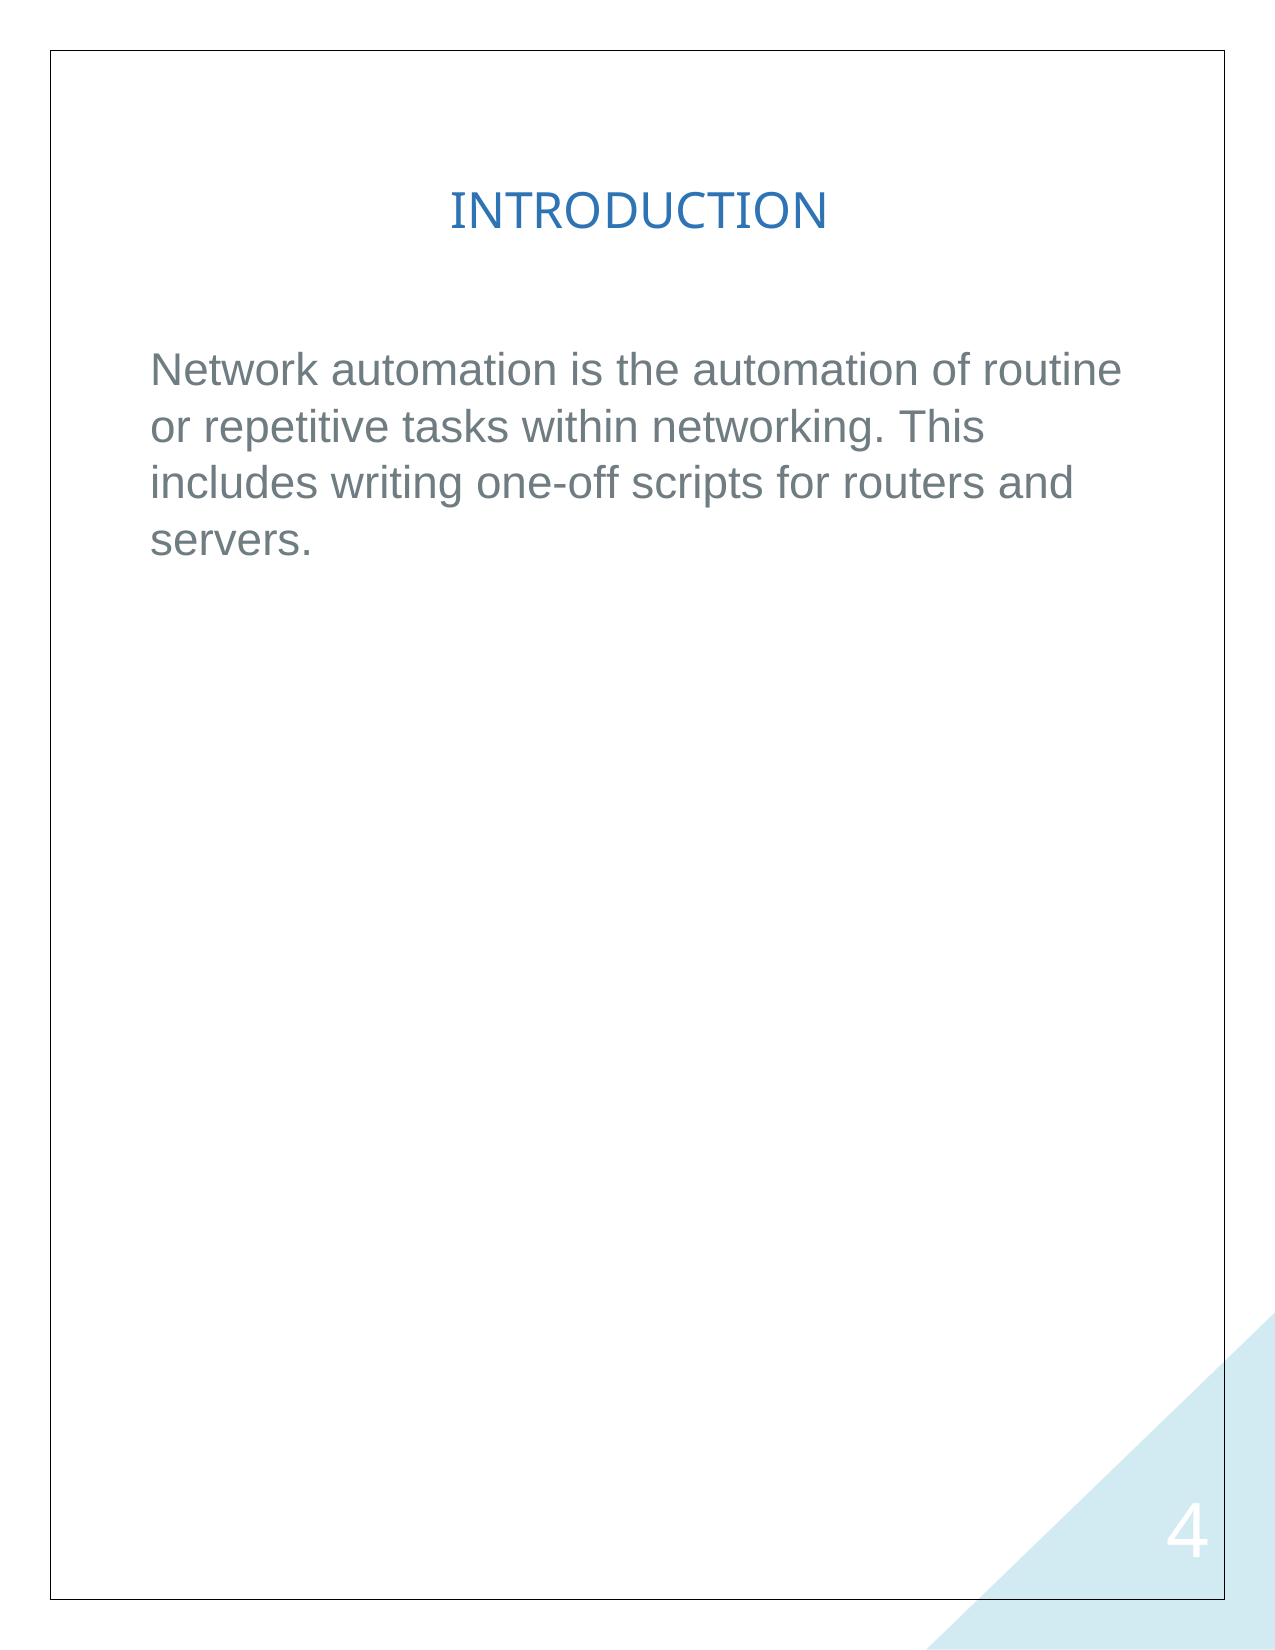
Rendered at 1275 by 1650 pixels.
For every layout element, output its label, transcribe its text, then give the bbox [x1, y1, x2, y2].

subtitle INTRODUCTION [375, 175, 1125, 243]
text Network automation is the automation of routine or repetitive tasks within networking. This includes writing one-off scripts for routers and servers. [150, 342, 1125, 566]
